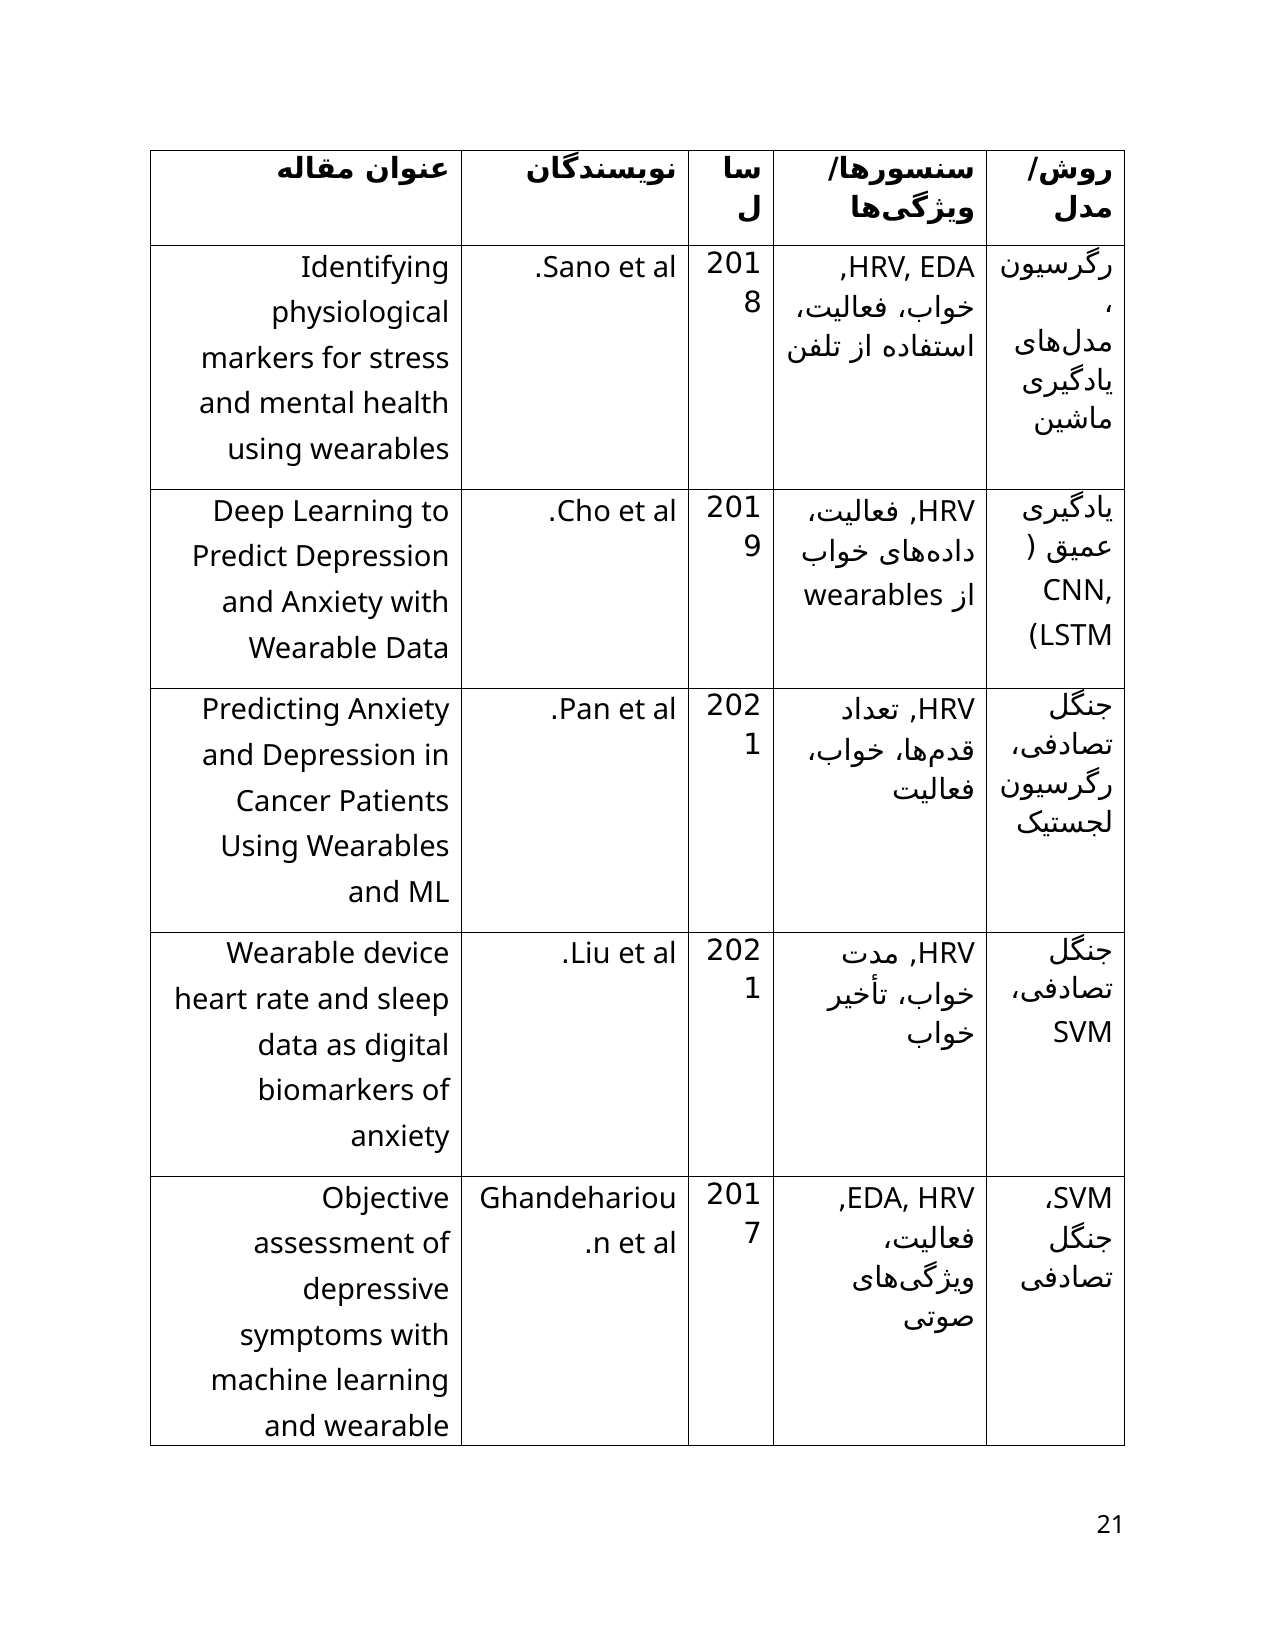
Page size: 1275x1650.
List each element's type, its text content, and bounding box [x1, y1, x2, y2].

table_cell HRV, EDA, خواب، فعالیت، استفاده از تلفن [774, 246, 986, 489]
table_cell SVM، جنگل تصادفی [987, 1177, 1124, 1445]
table_cell Liu et al. [462, 933, 688, 1176]
table_cell یادگیری عمیق (CNN, LSTM) [987, 490, 1124, 688]
table_header نویسندگان [462, 151, 688, 245]
table_cell 2021 [689, 933, 773, 1176]
table_cell HRV, فعالیت، داده‌های خواب از wearables [774, 490, 986, 688]
table_cell HRV, تعداد قدم‌ها، خواب، فعالیت [774, 689, 986, 932]
table_cell Predicting Anxiety and Depression in Cancer Patients Using Wearables and ML [151, 689, 461, 932]
table_cell Deep Learning to Predict Depression and Anxiety with Wearable Data [151, 490, 461, 688]
table_cell Wearable device heart rate and sleep data as digital biomarkers of anxiety [151, 933, 461, 1176]
table_cell 2019 [689, 490, 773, 688]
table_cell HRV, مدت خواب، تأخیر خواب [774, 933, 986, 1176]
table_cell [462, 1177, 688, 1445]
table_cell 2017 [689, 1177, 773, 1445]
table_cell Identifying physiological markers for stress and mental health using wearables [151, 246, 461, 489]
table_cell رگرسیون، مدل‌های یادگیری ماشین [987, 246, 1124, 489]
table_cell Sano et al. [462, 246, 688, 489]
table_cell Cho et al. [462, 490, 688, 688]
table_cell جنگل تصادفی، SVM [987, 933, 1124, 1176]
table_header روش/مدل [987, 151, 1124, 245]
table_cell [774, 1177, 986, 1445]
table_header عنوان مقاله [151, 151, 461, 245]
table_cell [151, 1177, 461, 1445]
table_header سنسورها/ویژگی‌ها [774, 151, 986, 245]
table_cell 2021 [689, 689, 773, 932]
table_cell Pan et al. [462, 689, 688, 932]
table_header سال [689, 151, 773, 245]
table_cell جنگل تصادفی، رگرسیون لجستیک [987, 689, 1124, 932]
table_cell 2018 [689, 246, 773, 489]
